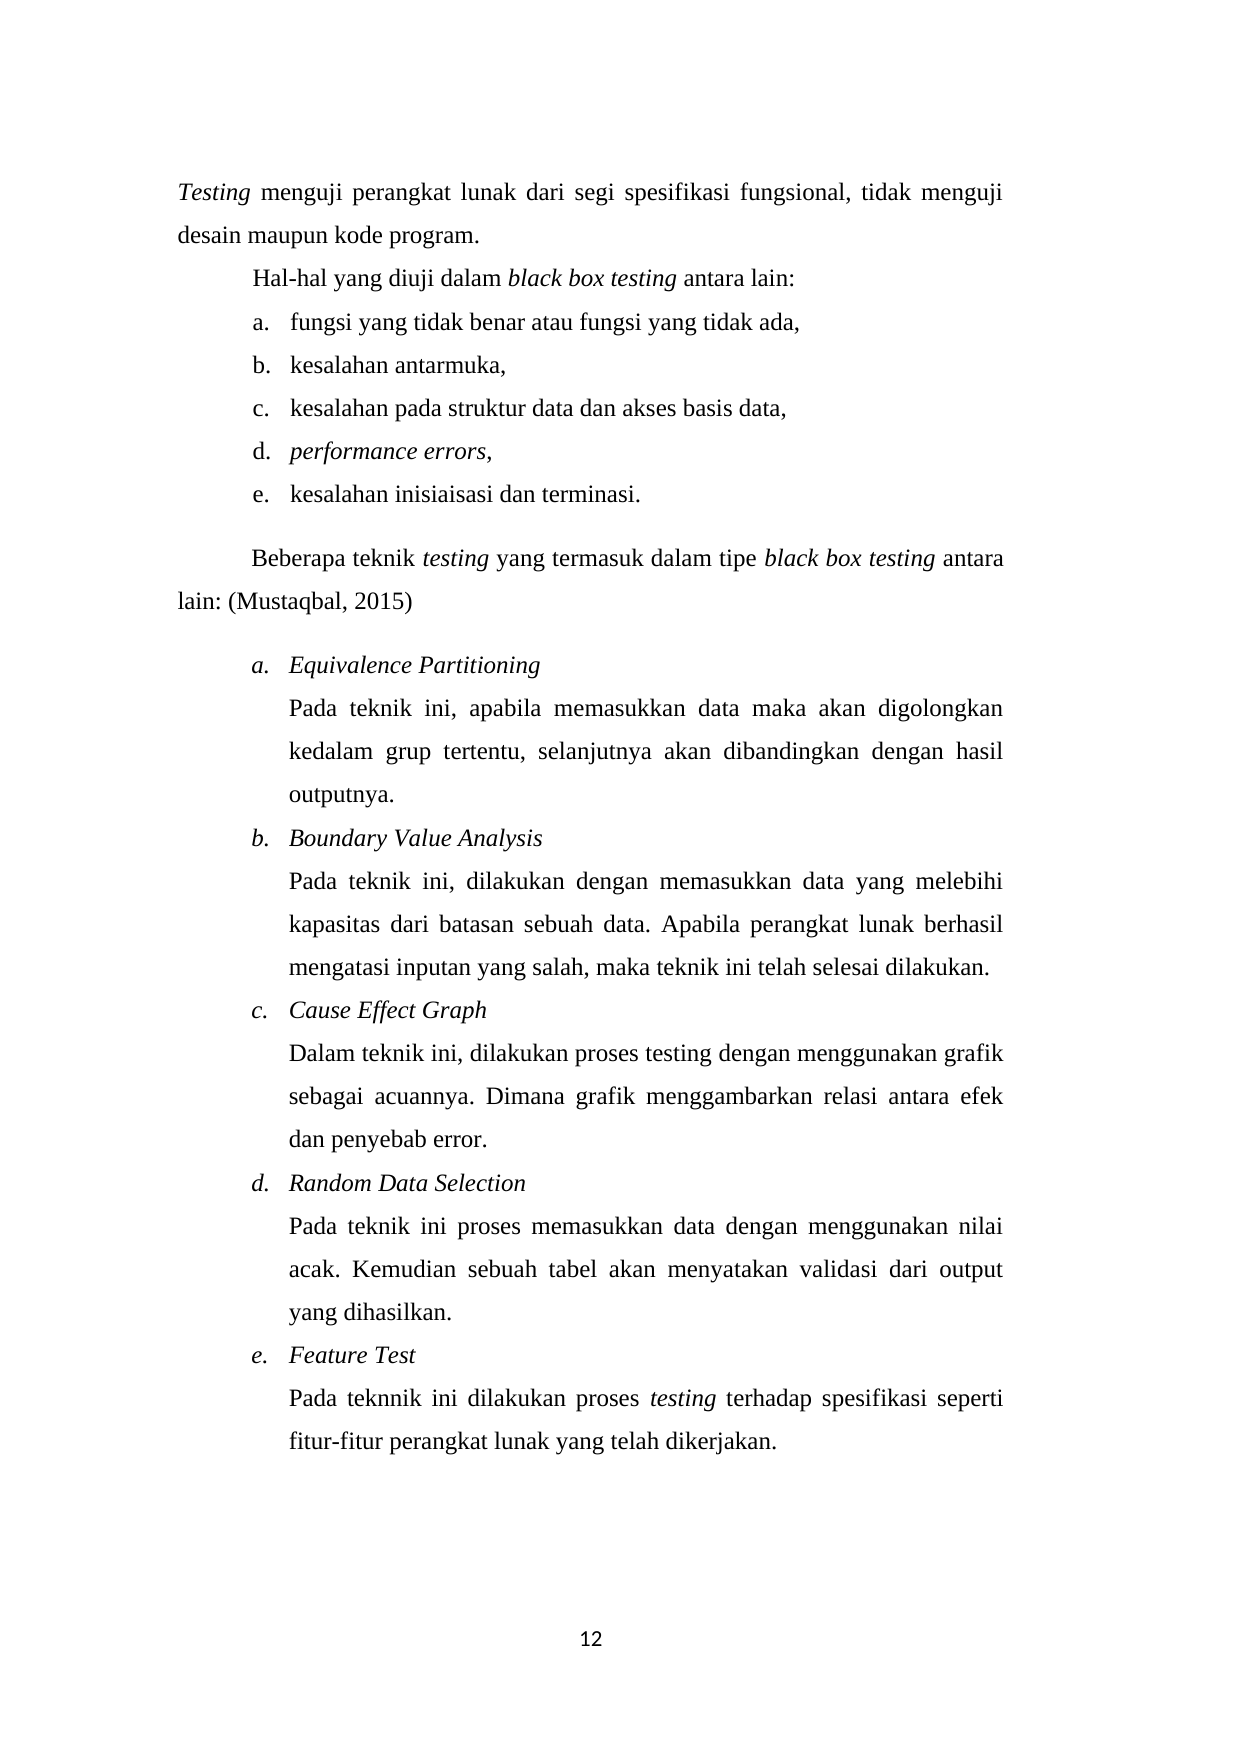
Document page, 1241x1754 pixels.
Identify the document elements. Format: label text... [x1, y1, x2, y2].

list Pada teknik ini, apabila memasukkan data maka akan digolongkan kedalam grup tertentu, selanjutnya akan dibandingkan dengan hasil outputnya. [288, 693, 1004, 808]
list Boundary Value Analysis [251, 823, 1004, 851]
list kesalahan antarmuka, [252, 350, 1004, 378]
text Beberapa teknik testing yang termasuk dalam tipe black box testing antara lain: [177, 543, 1004, 615]
list kesalahan pada struktur data dan akses basis data, [252, 393, 1004, 422]
list Dalam teknik ini, dilakukan proses testing dengan menggunakan grafik sebagai acuannya. Dimana grafik menggambarkan relasi antara efek dan penyebab error. [288, 1038, 1004, 1153]
list performance errors, [252, 436, 1004, 465]
list Feature Test [251, 1340, 1004, 1369]
list Pada teknnik ini dilakukan proses testing terhadap spesifikasi seperti fitur-fitur perangkat lunak yang telah dikerjakan. [288, 1383, 1004, 1455]
list Pada teknik ini proses memasukkan data dengan menggunakan nilai acak. Kemudian sebuah tabel akan menyatakan validasi dari output yang dihasilkan. [288, 1211, 1004, 1326]
list Cause Effect Graph [251, 995, 1004, 1024]
list Hal-hal yang diuji dalam black box testing antara lain: [177, 263, 1004, 292]
list Equivalence Partitioning [251, 650, 1004, 679]
list fungsi yang tidak benar atau fungsi yang tidak ada, [252, 307, 1004, 335]
list kesalahan inisiaisasi dan terminasi. [252, 479, 1004, 508]
list Pada teknik ini, dilakukan dengan memasukkan data yang melebihi kapasitas dari batasan sebuah data. Apabila perangkat lunak berhasil mengatasi inputan yang salah, maka teknik ini telah selesai dilakukan. [288, 866, 1004, 981]
list Random Data Selection [251, 1168, 1004, 1196]
